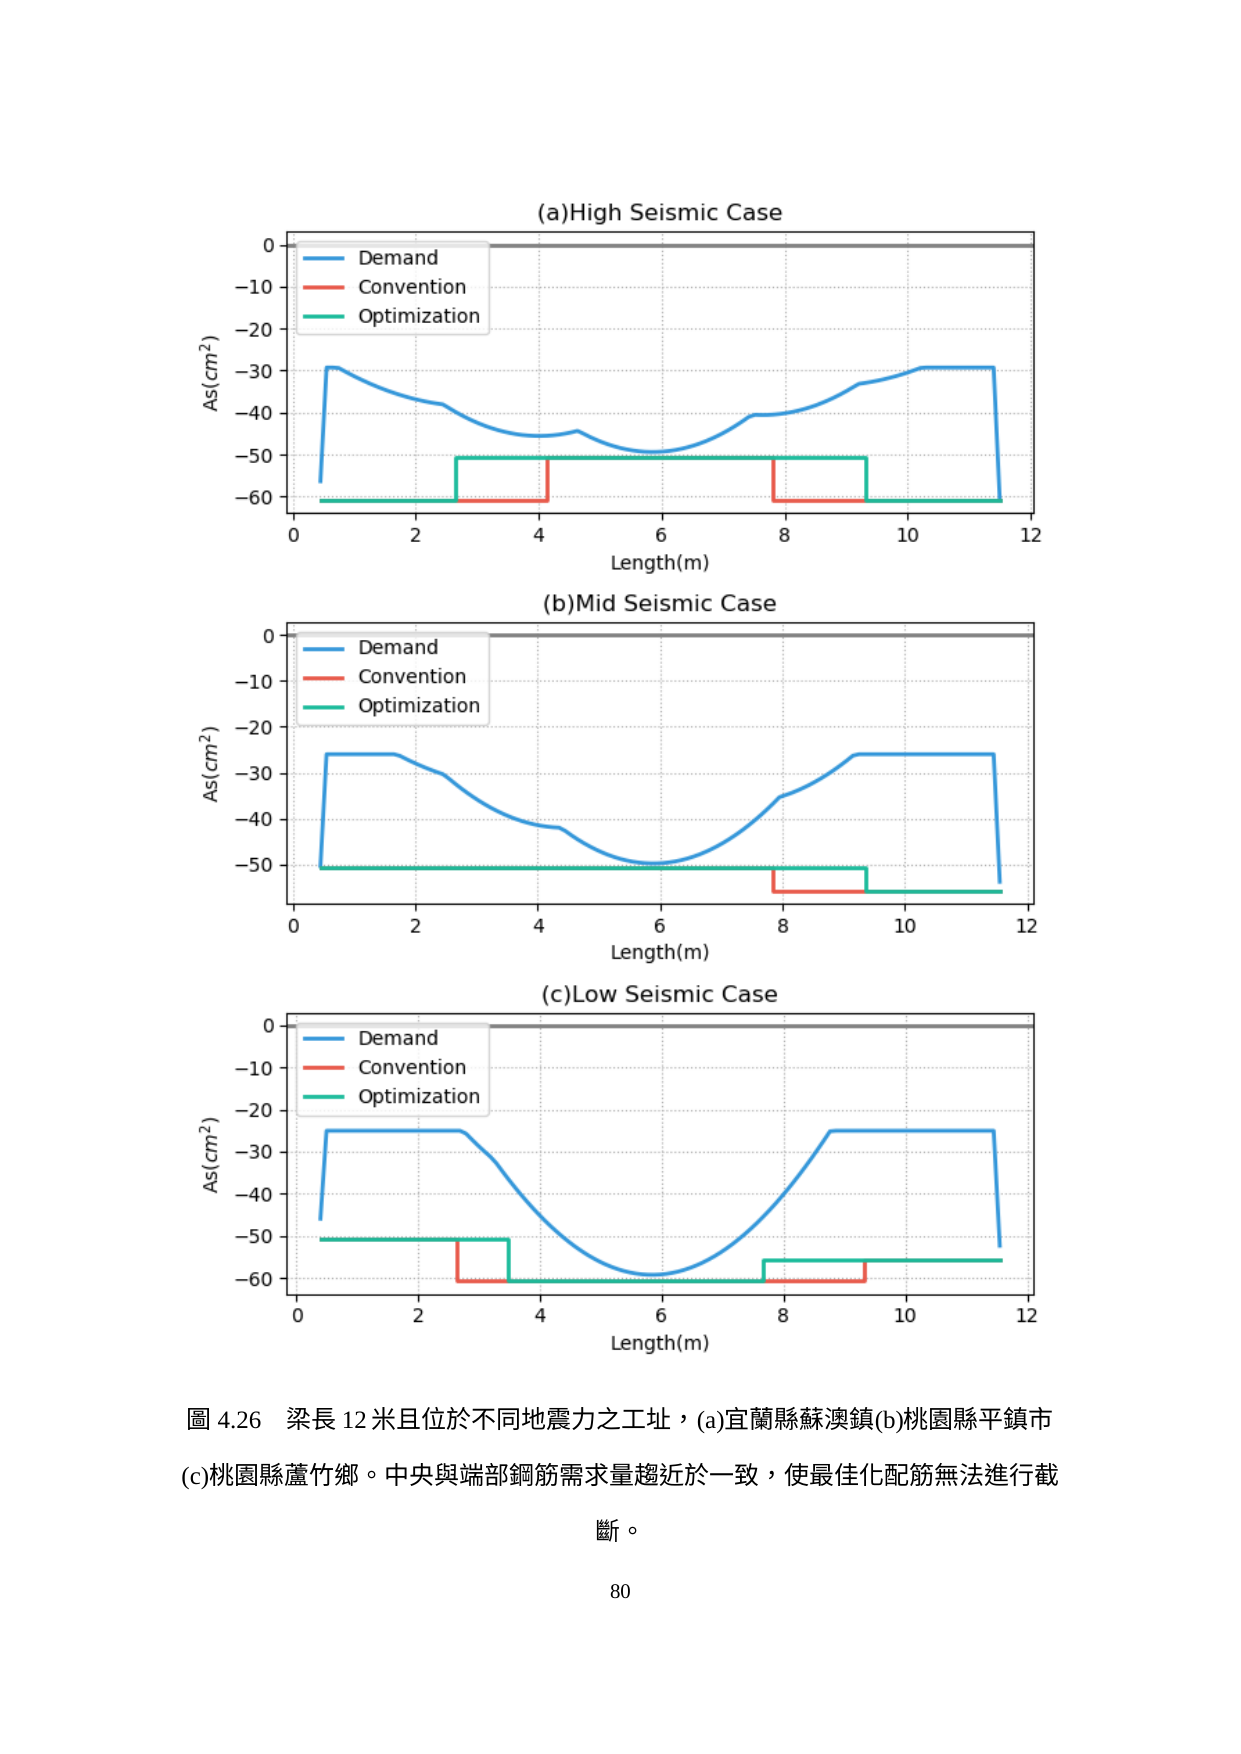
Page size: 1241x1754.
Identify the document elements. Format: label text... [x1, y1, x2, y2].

picture [177, 184, 1063, 1375]
